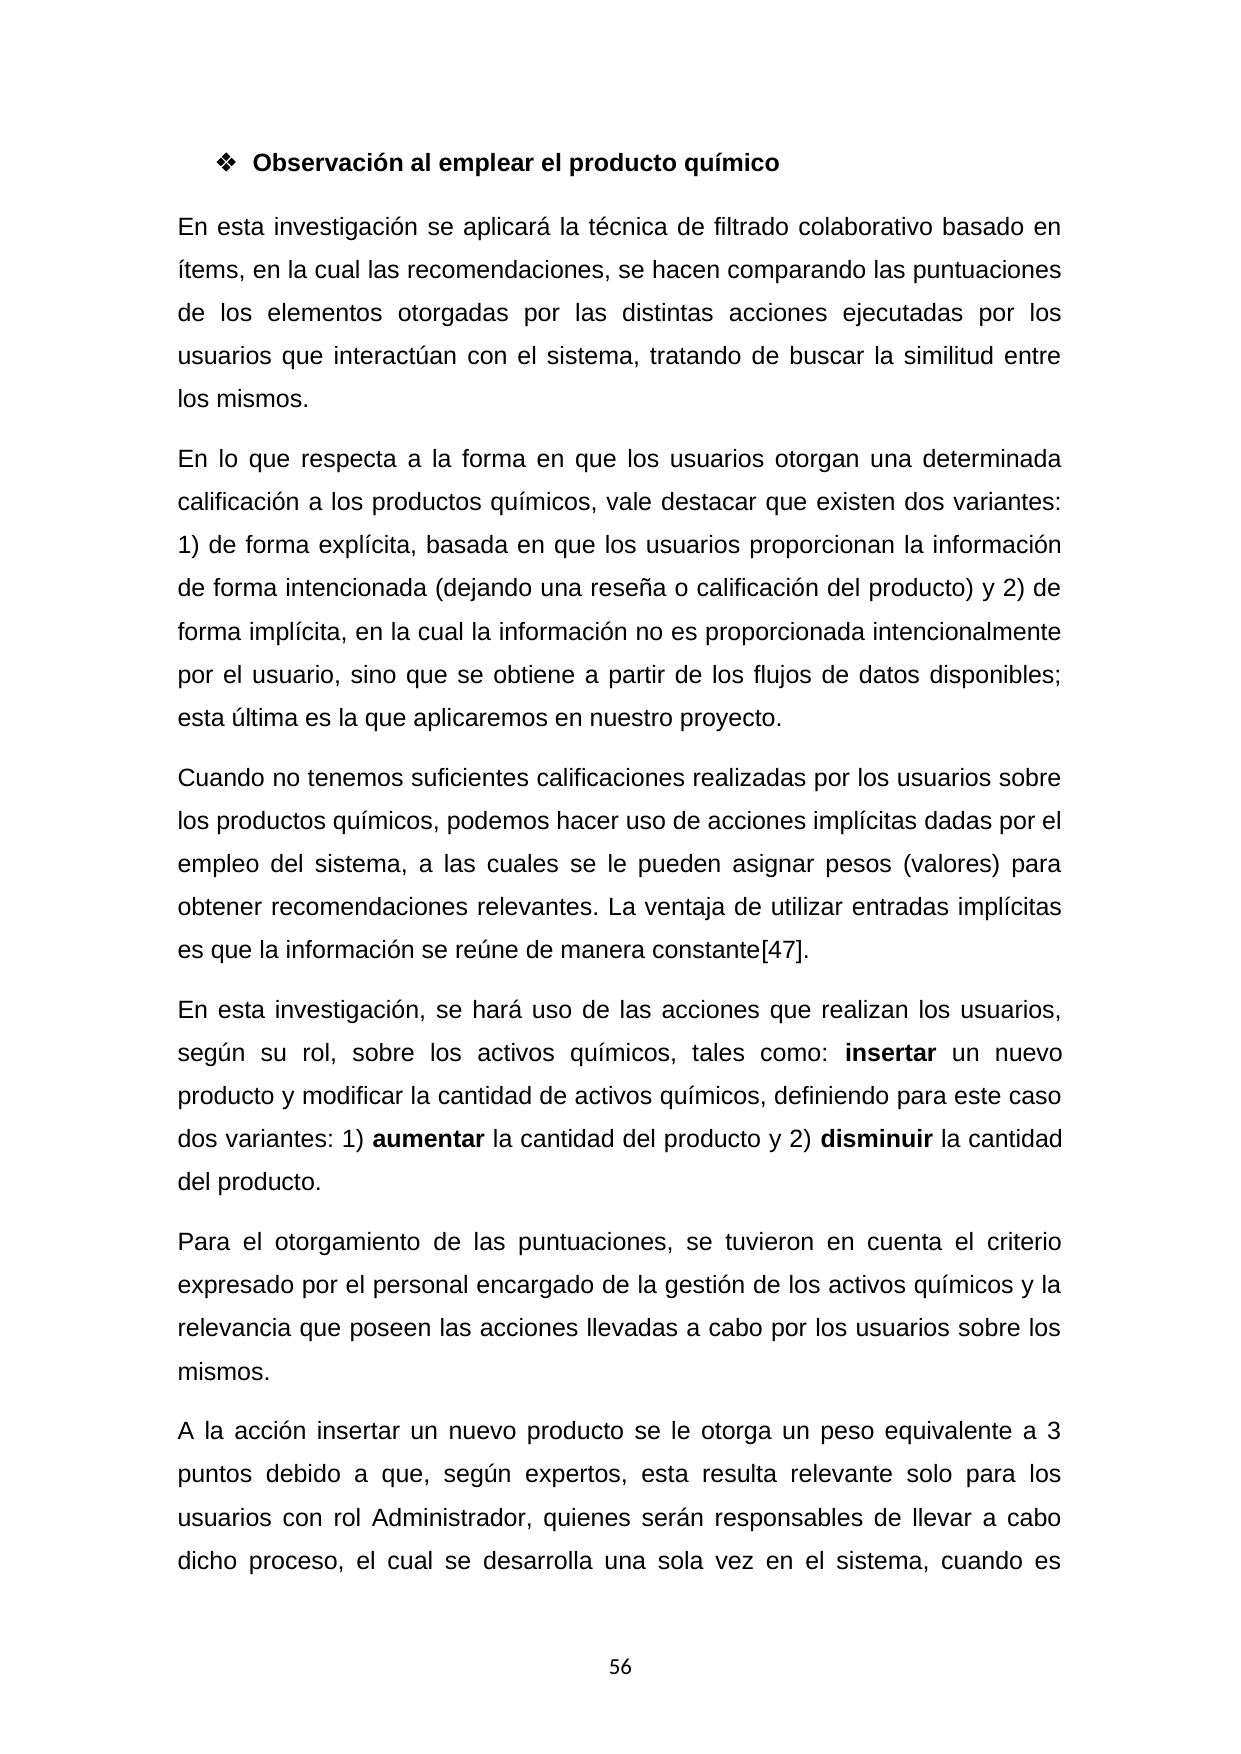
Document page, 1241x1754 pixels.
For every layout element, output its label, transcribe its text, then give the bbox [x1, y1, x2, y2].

text Para el otorgamiento de las puntuaciones, se tuvieron en cuenta el criterio expresado por el personal encargado de la gestión de los activos químicos y la relevancia que poseen las acciones llevadas a cabo por los usuarios sobre los mismos. [177, 1227, 1063, 1385]
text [177, 1416, 1063, 1574]
text En esta investigación, se hará uso de las acciones que realizan los usuarios, según su rol, sobre los activos químicos, tales como: insertar un nuevo producto y modificar la cantidad de activos químicos, definiendo para este caso dos variantes: 1) aumentar la cantidad del producto y 2) disminuir la cantidad del producto. [177, 995, 1063, 1196]
text En esta investigación se aplicará la técnica de filtrado colaborativo basado en ítems, en la cual las recomendaciones, se hacen comparando las puntuaciones de los elementos otorgadas por las distintas acciones ejecutadas por los usuarios que interactúan con el sistema, tratando de buscar la similitud entre los mismos. [177, 212, 1063, 413]
text En lo que respecta a la forma en que los usuarios otorgan una determinada calificación a los productos químicos, vale destacar que existen dos variantes: 1) de forma explícita, basada en que los usuarios proporcionan la información de forma intencionada (dejando una reseña o calificación del producto) y 2) de forma implícita, en la cual la información no es proporcionada intencionalmente por el usuario, sino que se obtiene a partir de los flujos de datos disponibles; esta última es la que aplicaremos en nuestro proyecto. [177, 444, 1063, 731]
text Cuando no tenemos suficientes calificaciones realizadas por los usuarios sobre los productos químicos, podemos hacer uso de acciones implícitas dadas por el empleo del sistema, a las cuales se le pueden asignar pesos (valores) para obtener recomendaciones relevantes. La ventaja de utilizar entradas implícitas es que la información se reúne de manera constante[47]. [177, 762, 1063, 964]
list Observación al emplear el producto químico [215, 148, 1063, 176]
